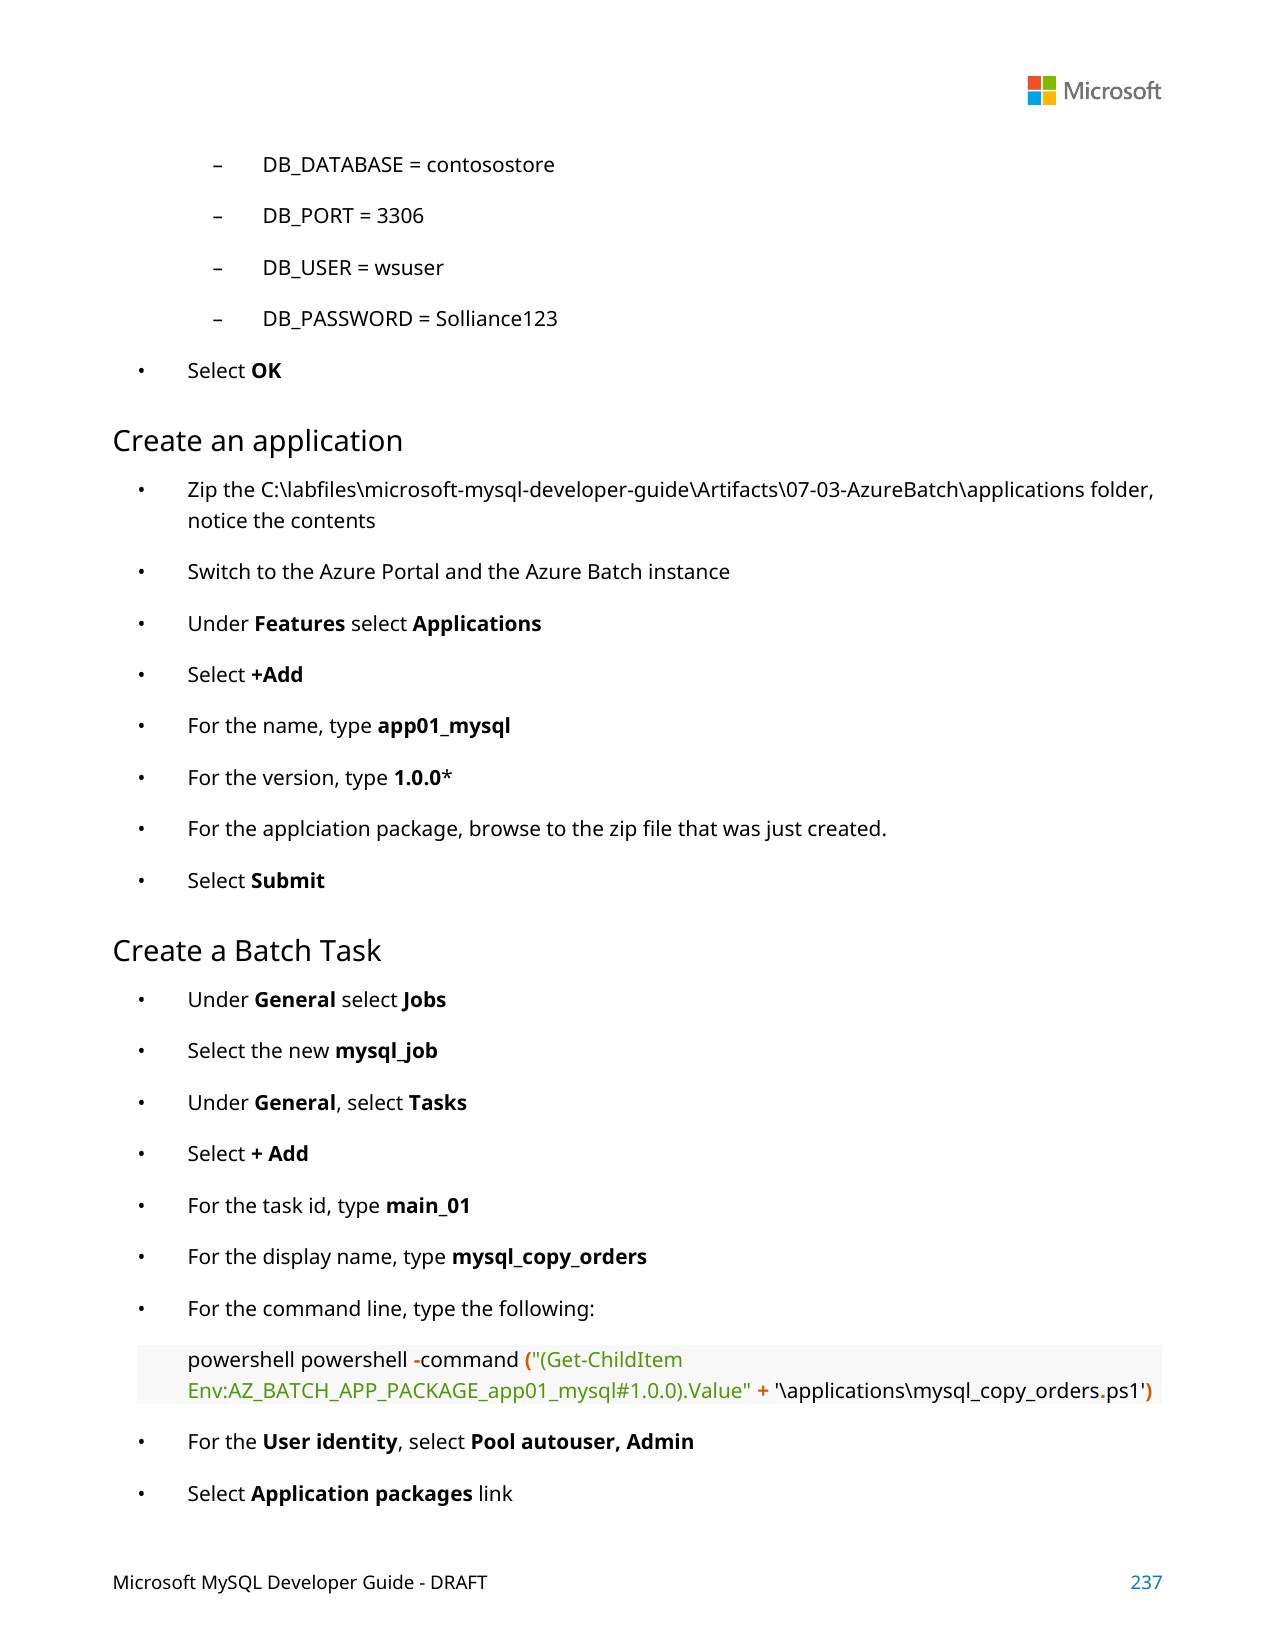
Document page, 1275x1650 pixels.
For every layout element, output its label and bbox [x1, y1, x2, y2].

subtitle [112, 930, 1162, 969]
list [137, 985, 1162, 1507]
picture [1026, 75, 1163, 107]
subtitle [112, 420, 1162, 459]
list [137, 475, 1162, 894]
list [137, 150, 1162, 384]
